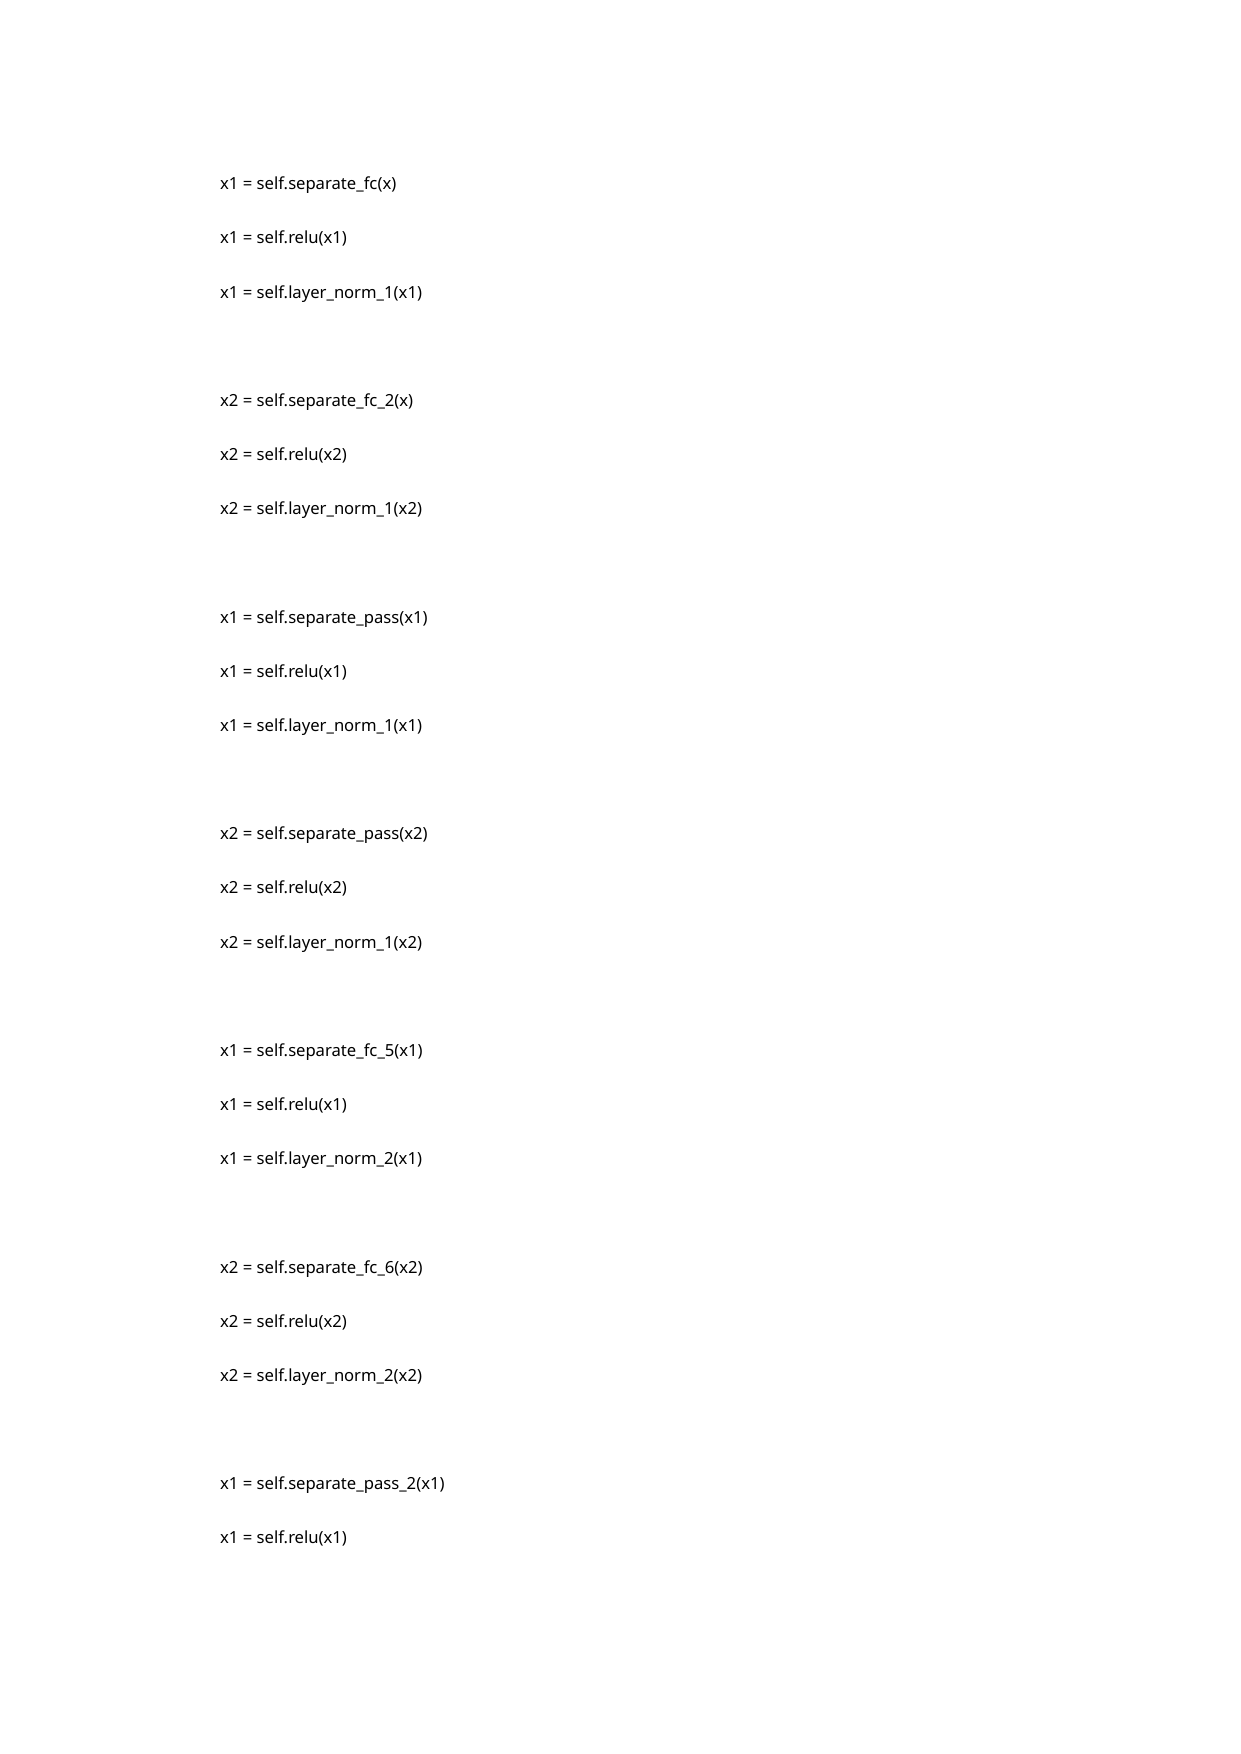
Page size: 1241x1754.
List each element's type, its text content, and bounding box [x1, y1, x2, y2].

text x1 = self.separate_pass_2(x1) [187, 1464, 1053, 1502]
text x2 = self.layer_norm_1(x2) [187, 923, 1053, 960]
text x1 = self.layer_norm_2(x1) [187, 1139, 1053, 1177]
text x2 = self.layer_norm_2(x2) [187, 1356, 1053, 1394]
text x1 = self.separate_fc_5(x1) [187, 1031, 1053, 1069]
text x1 = self.relu(x1) [187, 1519, 1053, 1556]
text x2 = self.relu(x2) [187, 435, 1053, 473]
text x2 = self.layer_norm_1(x2) [187, 489, 1053, 527]
text x2 = self.separate_pass(x2) [187, 814, 1053, 852]
text x1 = self.relu(x1) [187, 219, 1053, 256]
text x2 = self.relu(x2) [187, 1302, 1053, 1339]
text x2 = self.separate_fc_6(x2) [187, 1248, 1053, 1285]
text x1 = self.separate_fc(x) [187, 164, 1053, 202]
text x1 = self.layer_norm_1(x1) [187, 273, 1053, 310]
text x1 = self.relu(x1) [187, 652, 1053, 689]
text x1 = self.layer_norm_1(x1) [187, 706, 1053, 744]
text x1 = self.separate_pass(x1) [187, 598, 1053, 635]
text x1 = self.relu(x1) [187, 1085, 1053, 1123]
text x2 = self.separate_fc_2(x) [187, 381, 1053, 419]
text x2 = self.relu(x2) [187, 869, 1053, 906]
